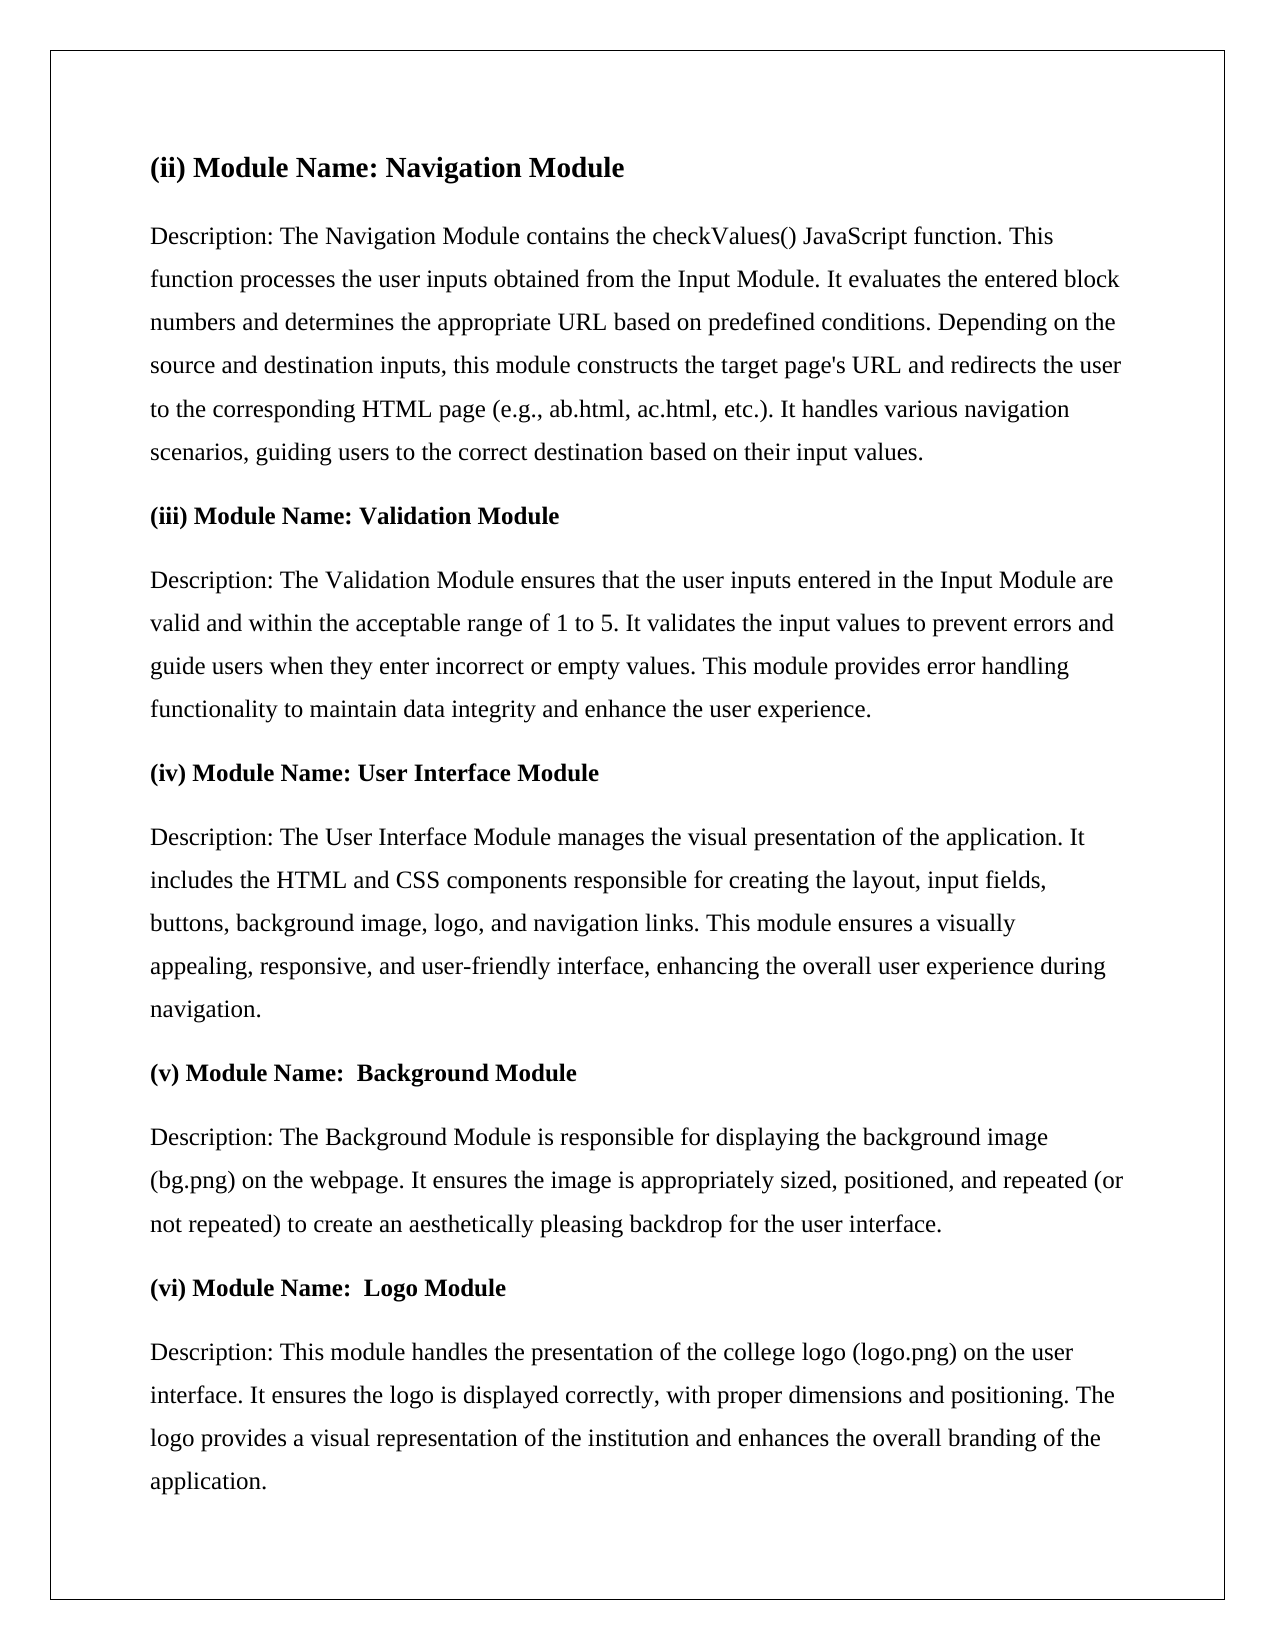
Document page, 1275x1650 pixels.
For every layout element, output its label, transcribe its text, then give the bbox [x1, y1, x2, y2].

text (iii) Module Name: Validation Module [150, 501, 1125, 529]
text Description: The Validation Module ensures that the user inputs entered in the Input Module are valid and within the acceptable range of 1 to 5. It validates the input values to prevent errors and guide users when they enter incorrect or empty values. This module provides error handling functionality to maintain data integrity and enhance the user experience. [150, 565, 1125, 723]
text (vi) Module Name: Logo Module [150, 1273, 1125, 1301]
text (ii) Module Name: Navigation Module [150, 150, 1125, 183]
text Description: This module handles the presentation of the college logo (logo.png) on the user interface. It ensures the logo is displayed correctly, with proper dimensions and positioning. The logo provides a visual representation of the institution and enhances the overall branding of the application. [150, 1337, 1125, 1495]
text Description: The Background Module is responsible for displaying the background image (bg.png) on the webpage. It ensures the image is appropriately sized, positioned, and repeated (or not repeated) to create an aesthetically pleasing backdrop for the user interface. [150, 1122, 1125, 1237]
text Description: The Navigation Module contains the checkValues() JavaScript function. This function processes the user inputs obtained from the Input Module. It evaluates the entered block numbers and determines the appropriate URL based on predefined conditions. Depending on the source and destination inputs, this module constructs the target page's URL and redirects the user to the corresponding HTML page (e.g., ab.html, ac.html, etc.). It handles various navigation scenarios, guiding users to the correct destination based on their input values. [150, 221, 1125, 466]
text Description: The User Interface Module manages the visual presentation of the application. It includes the HTML and CSS components responsible for creating the layout, input fields, buttons, background image, logo, and navigation links. This module ensures a visually appealing, responsive, and user-friendly interface, enhancing the overall user experience during navigation. [150, 822, 1125, 1023]
text (iv) Module Name: User Interface Module [150, 758, 1125, 787]
text (v) Module Name: Background Module [150, 1058, 1125, 1087]
